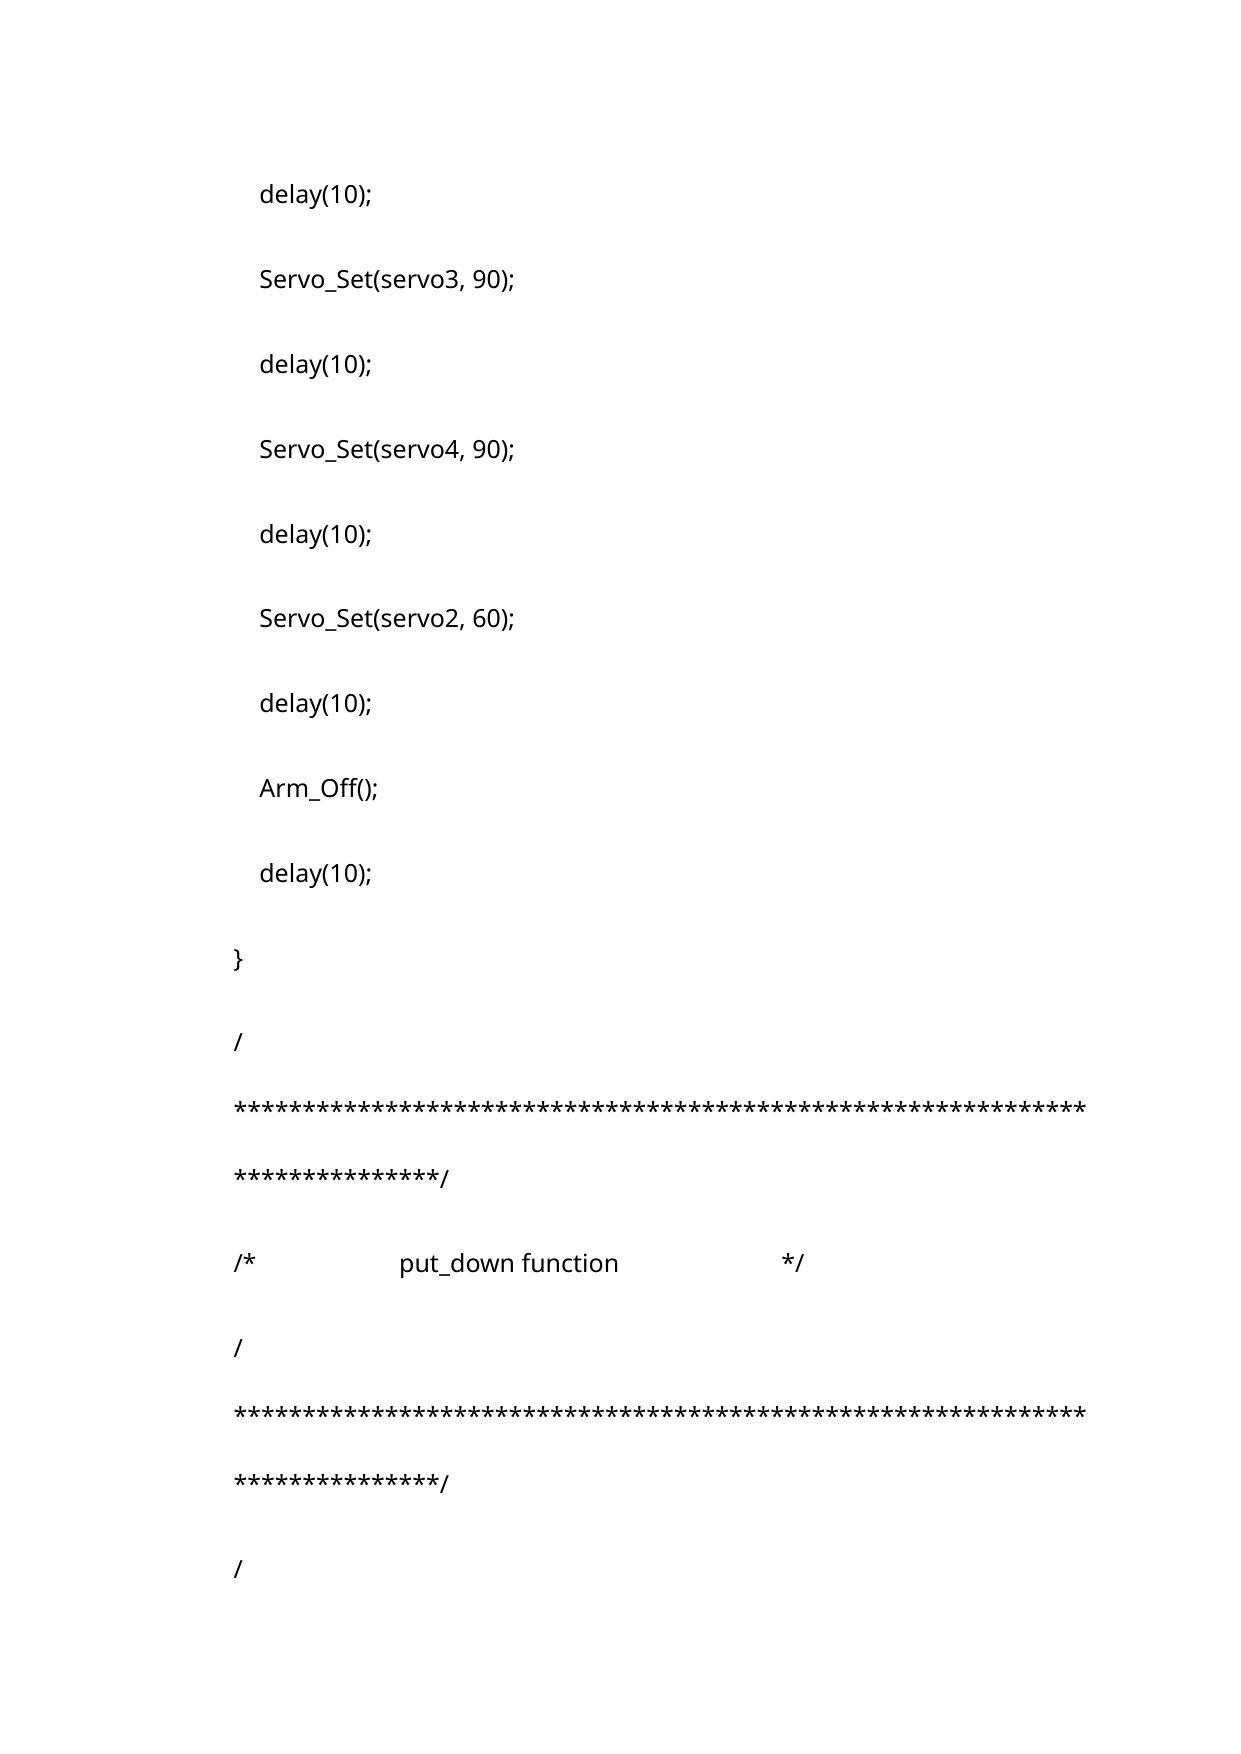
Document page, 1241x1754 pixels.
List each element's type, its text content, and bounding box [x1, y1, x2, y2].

list delay(10); [233, 686, 1090, 720]
list delay(10); [233, 347, 1090, 381]
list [233, 1552, 1090, 1586]
list /* put_down function */ [233, 1246, 1090, 1280]
list Servo_Set(servo3, 90); [233, 262, 1090, 296]
list delay(10); [233, 177, 1090, 211]
list delay(10); [233, 516, 1090, 550]
list Servo_Set(servo4, 90); [233, 432, 1090, 466]
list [233, 1331, 1090, 1501]
list Arm_Off(); [233, 771, 1090, 805]
list delay(10); [233, 856, 1090, 889]
list Servo_Set(servo2, 60); [233, 601, 1090, 635]
list /*****************************************************************************/ [233, 1025, 1090, 1195]
list } [233, 940, 1090, 974]
